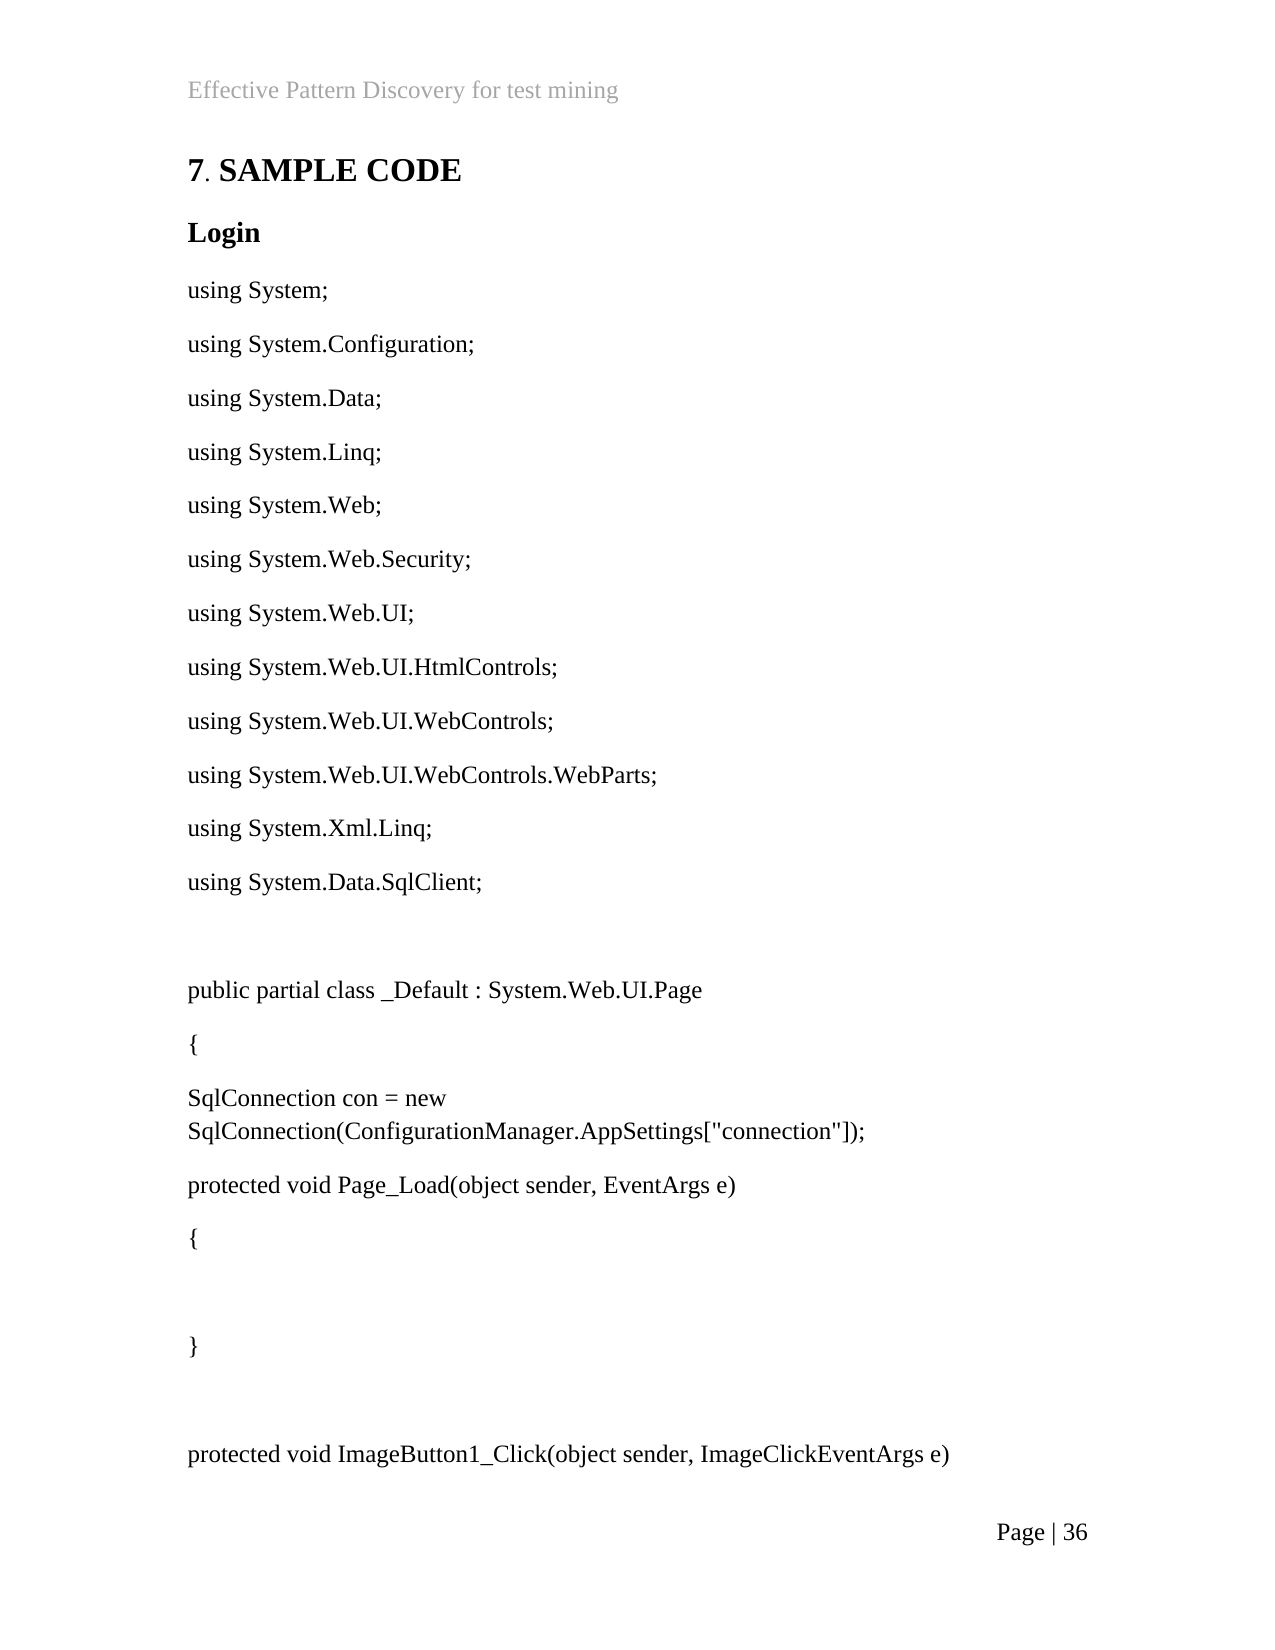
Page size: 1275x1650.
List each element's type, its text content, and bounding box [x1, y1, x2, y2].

text } [187, 1331, 1087, 1360]
text using System.Linq; [187, 437, 1087, 465]
text using System.Data.SqlClient; [187, 867, 1087, 896]
text using System.Web.UI.WebControls.WebParts; [187, 760, 1087, 788]
text using System; [187, 275, 1087, 304]
text { [187, 1223, 1087, 1252]
text Login [187, 216, 1087, 249]
text protected void ImageButton1_Click(object sender, ImageClickEventArgs e) [187, 1439, 1087, 1468]
text { [187, 1029, 1087, 1058]
text protected void Page_Load(object sender, EventArgs e) [187, 1170, 1087, 1198]
text public partial class _Default : System.Web.UI.Page [187, 975, 1087, 1004]
text using System.Web.UI.HtmlControls; [187, 652, 1087, 681]
text using System.Web; [187, 490, 1087, 519]
text SqlConnection con = new SqlConnection(ConfigurationManager.AppSettings["connection"]); [187, 1083, 1087, 1144]
text using System.Web.UI.WebControls; [187, 706, 1087, 734]
text using System.Data; [187, 383, 1087, 411]
text using System.Web.UI; [187, 598, 1087, 627]
text 7. SAMPLE CODE [187, 150, 1087, 188]
text using System.Configuration; [187, 329, 1087, 358]
text using System.Web.Security; [187, 544, 1087, 573]
text using System.Xml.Linq; [187, 813, 1087, 842]
